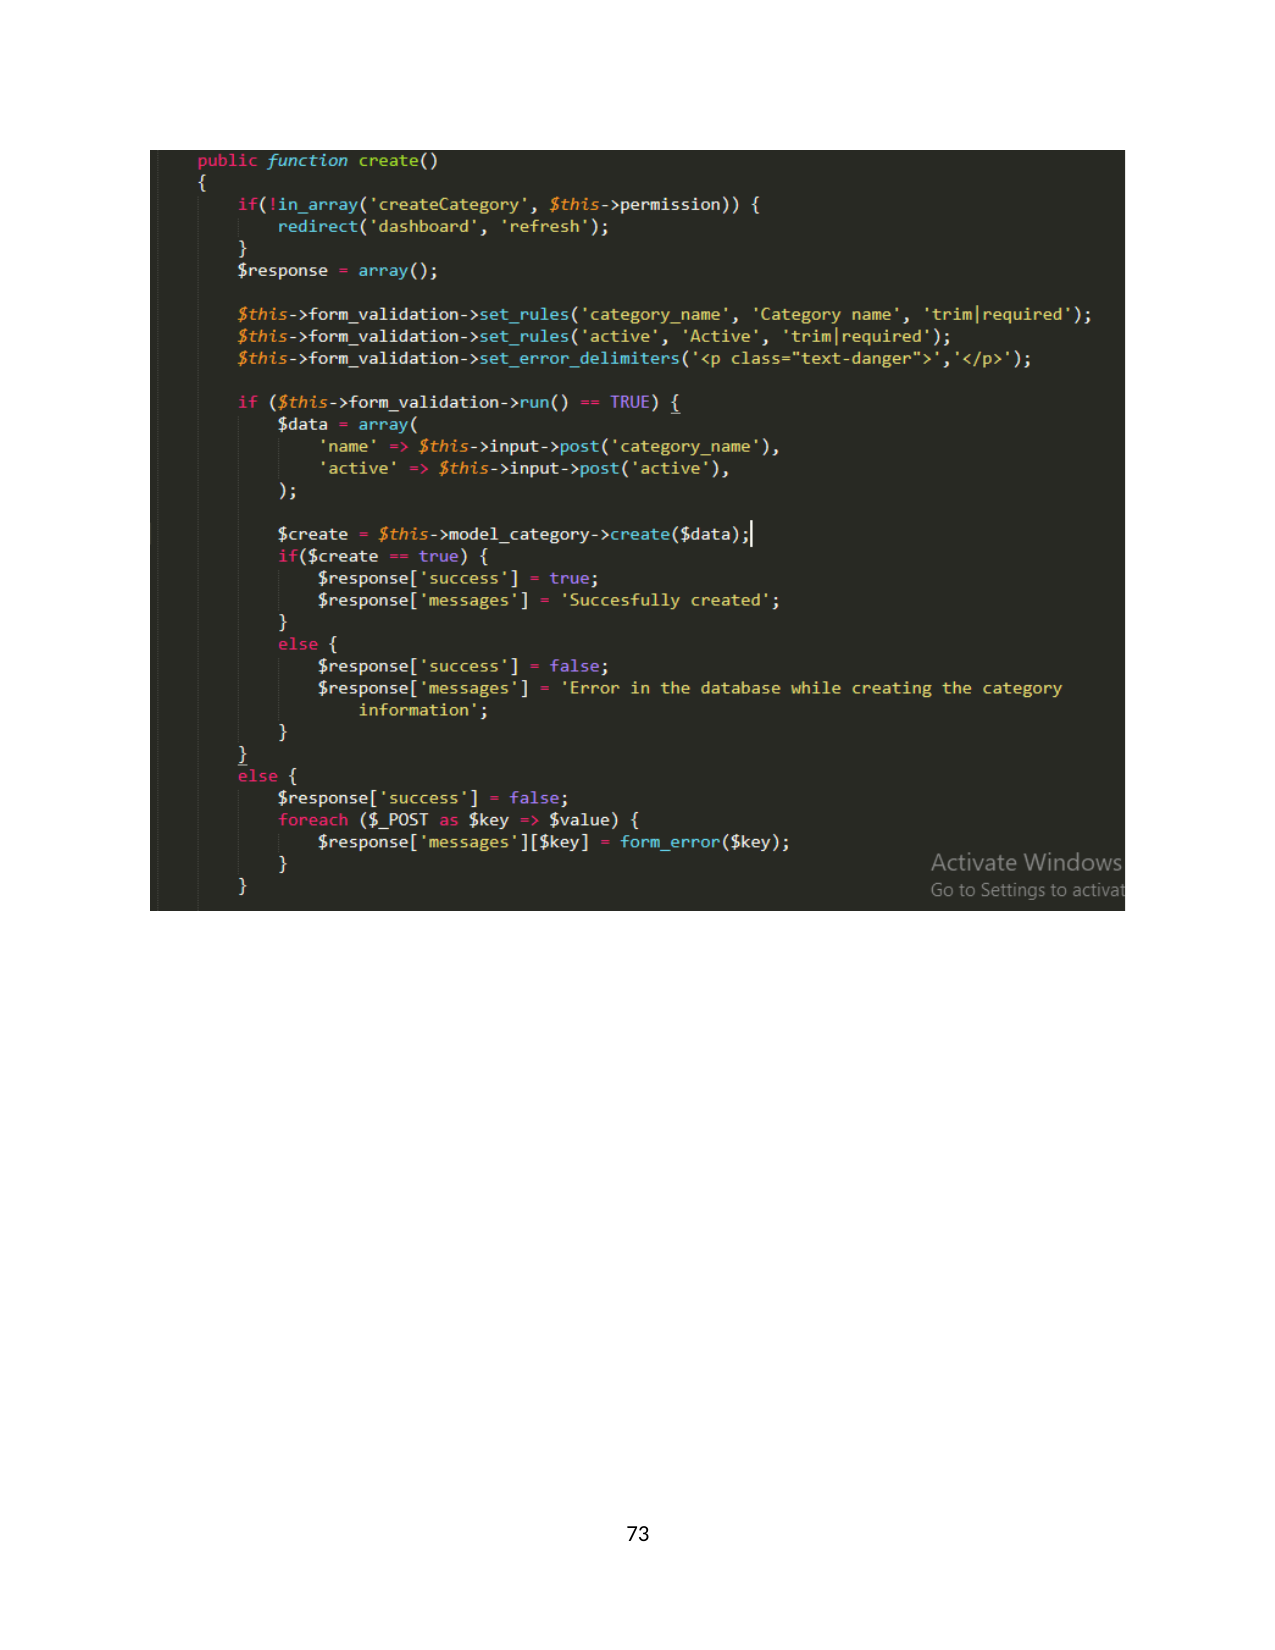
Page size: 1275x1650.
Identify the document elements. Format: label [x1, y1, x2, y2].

picture [150, 150, 1125, 911]
